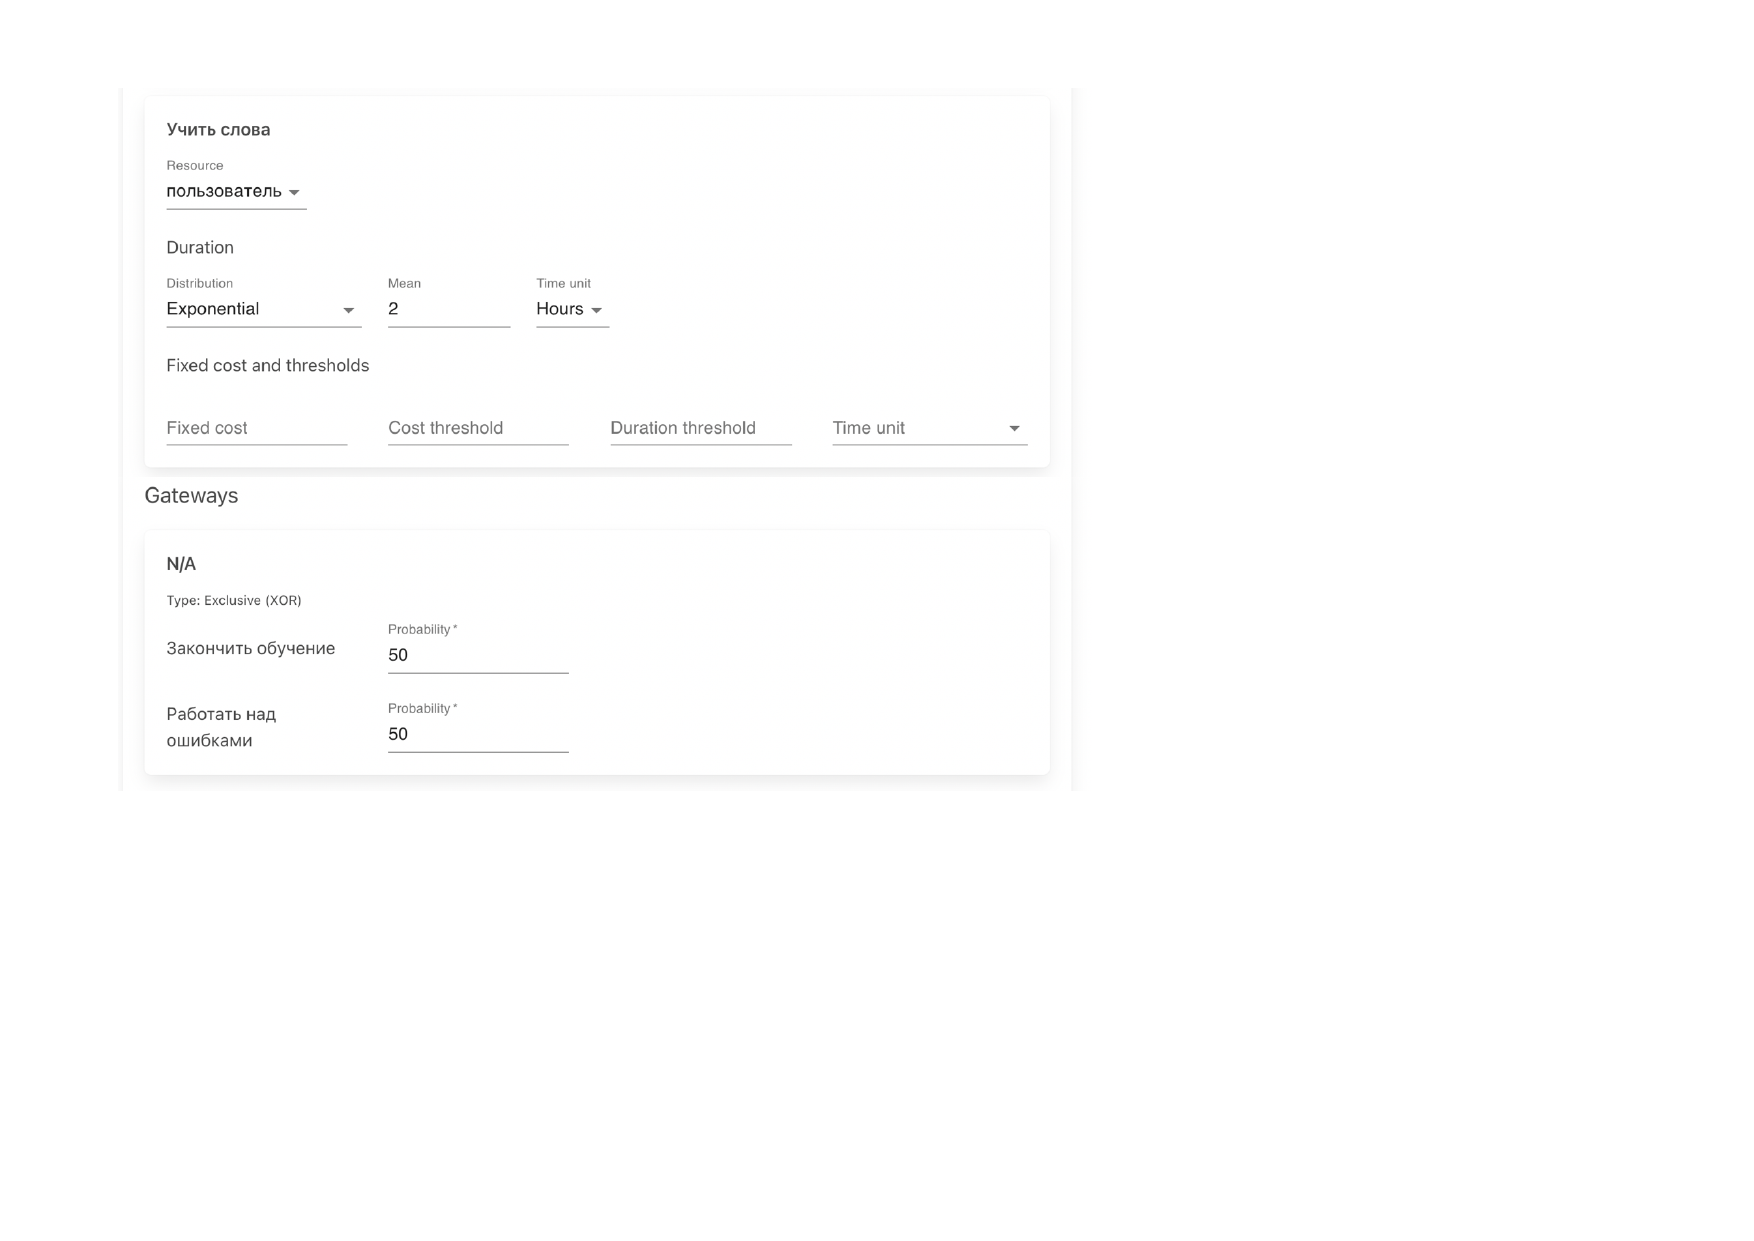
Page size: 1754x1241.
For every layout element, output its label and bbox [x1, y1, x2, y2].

picture [118, 88, 1093, 791]
